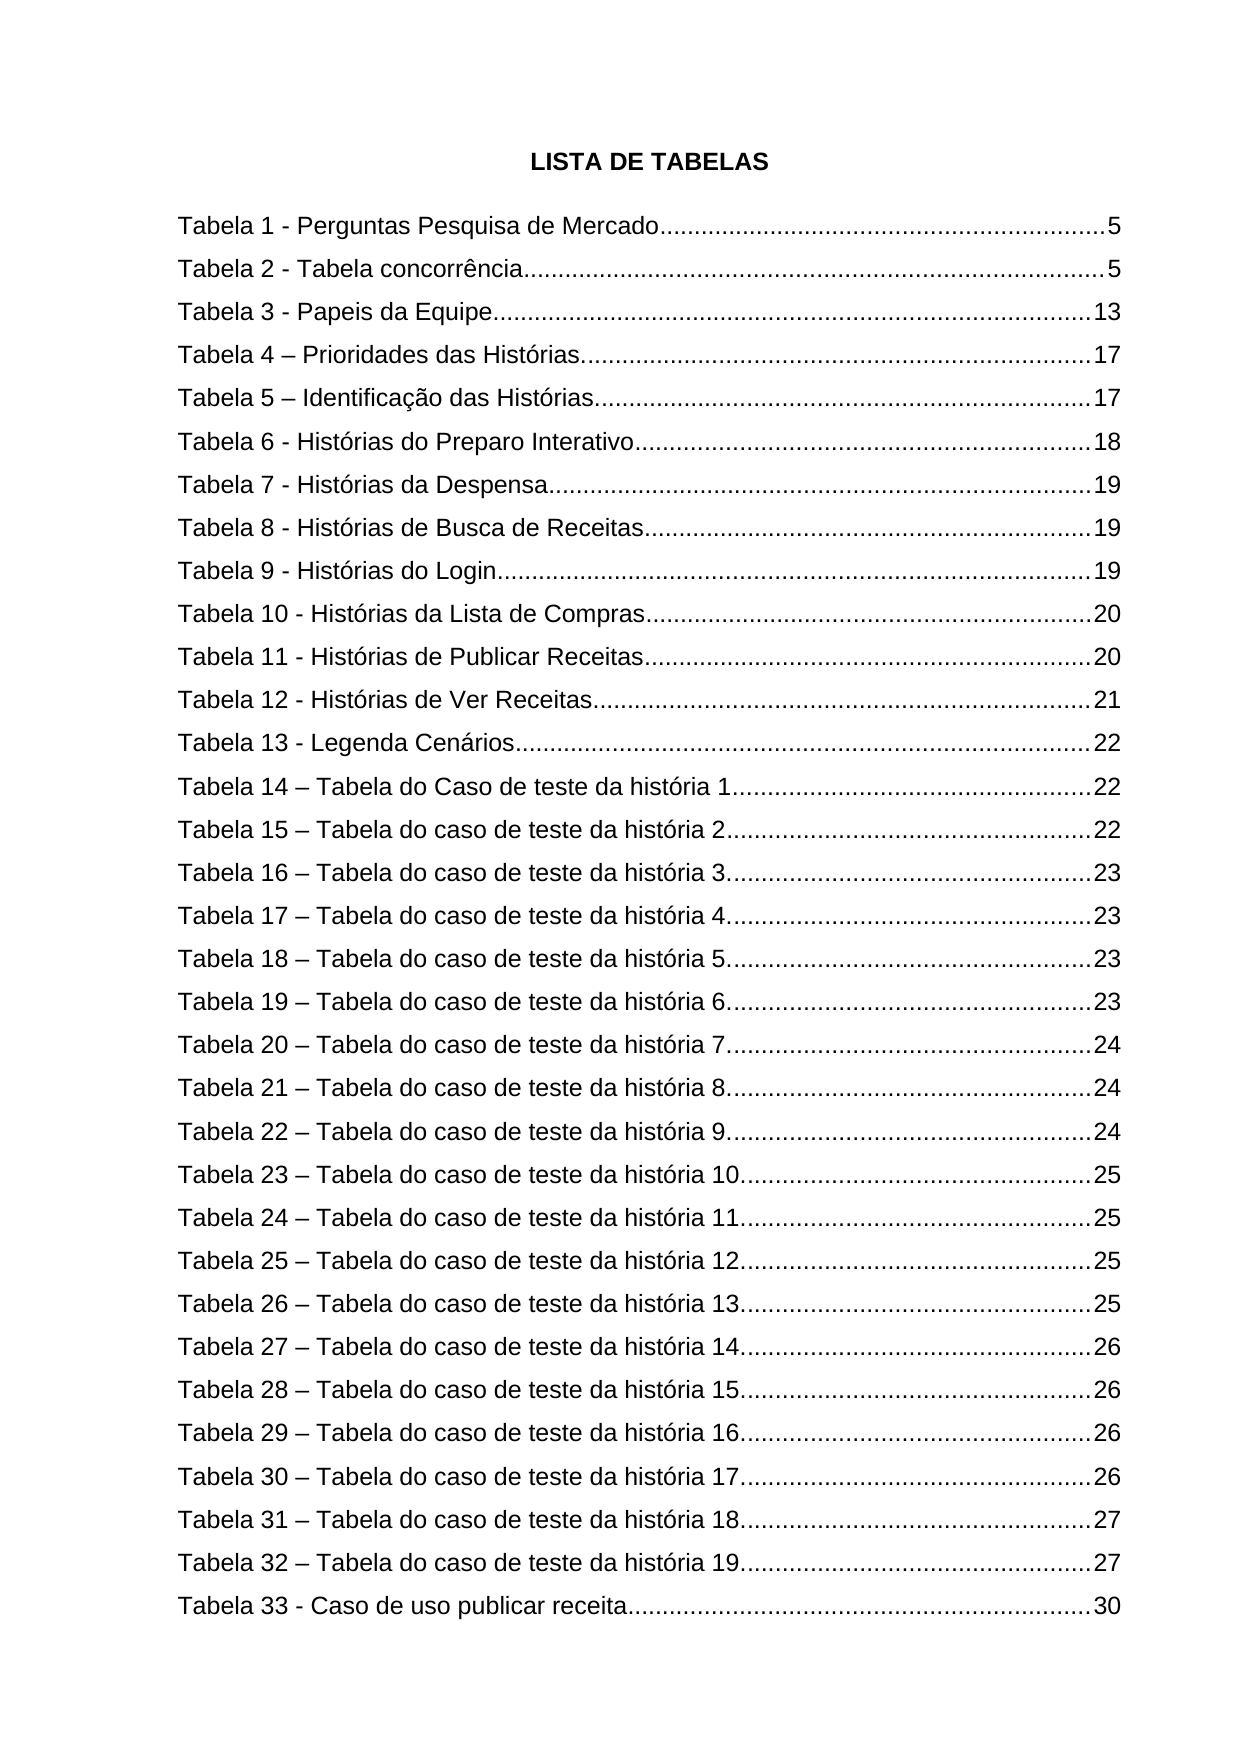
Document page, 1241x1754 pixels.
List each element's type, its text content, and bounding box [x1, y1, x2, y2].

text Tabela 14 – Tabela do Caso de teste da história 1 22 [177, 771, 1122, 800]
text Tabela 19 – Tabela do caso de teste da história 6. 23 [177, 987, 1122, 1016]
text Tabela 31 – Tabela do caso de teste da história 18. 27 [177, 1504, 1122, 1533]
text Tabela 33 - Caso de uso publicar receita 30 [177, 1591, 1122, 1619]
text Tabela 23 – Tabela do caso de teste da história 10. 25 [177, 1159, 1122, 1188]
text Tabela 13 - Legenda Cenários 22 [177, 728, 1122, 757]
text Tabela 9 - Histórias do Login 19 [177, 556, 1122, 584]
text LISTA DE TABELAS [177, 147, 1122, 176]
text Tabela 6 - Histórias do Preparo Interativo 18 [177, 426, 1122, 455]
text Tabela 26 – Tabela do caso de teste da história 13. 25 [177, 1289, 1122, 1318]
text Tabela 25 – Tabela do caso de teste da história 12. 25 [177, 1246, 1122, 1274]
text Tabela 1 - Perguntas Pesquisa de Mercado 5 [177, 211, 1122, 239]
text Tabela 22 – Tabela do caso de teste da história 9. 24 [177, 1116, 1122, 1145]
text Tabela 30 – Tabela do caso de teste da história 17. 26 [177, 1461, 1122, 1490]
text Tabela 2 - Tabela concorrência 5 [177, 254, 1122, 283]
text Tabela 7 - Histórias da Despensa 19 [177, 469, 1122, 498]
text Tabela 11 - Histórias de Publicar Receitas 20 [177, 642, 1122, 671]
text Tabela 3 - Papeis da Equipe 13 [177, 297, 1122, 326]
text Tabela 28 – Tabela do caso de teste da história 15. 26 [177, 1375, 1122, 1404]
text Tabela 12 - Histórias de Ver Receitas 21 [177, 685, 1122, 714]
text Tabela 15 – Tabela do caso de teste da história 2 22 [177, 814, 1122, 843]
text Tabela 5 – Identificação das Histórias. 17 [177, 383, 1122, 412]
text Tabela 20 – Tabela do caso de teste da história 7. 24 [177, 1030, 1122, 1059]
text Tabela 4 – Prioridades das Histórias. 17 [177, 340, 1122, 369]
text Tabela 17 – Tabela do caso de teste da história 4. 23 [177, 901, 1122, 929]
text Tabela 27 – Tabela do caso de teste da história 14. 26 [177, 1332, 1122, 1361]
text Tabela 10 - Histórias da Lista de Compras 20 [177, 599, 1122, 628]
text Tabela 16 – Tabela do caso de teste da história 3. 23 [177, 858, 1122, 886]
text Tabela 21 – Tabela do caso de teste da história 8. 24 [177, 1073, 1122, 1102]
text Tabela 29 – Tabela do caso de teste da história 16. 26 [177, 1418, 1122, 1447]
text Tabela 32 – Tabela do caso de teste da história 19. 27 [177, 1548, 1122, 1576]
text Tabela 18 – Tabela do caso de teste da história 5. 23 [177, 944, 1122, 973]
text Tabela 24 – Tabela do caso de teste da história 11. 25 [177, 1203, 1122, 1231]
text Tabela 8 - Histórias de Busca de Receitas 19 [177, 513, 1122, 541]
